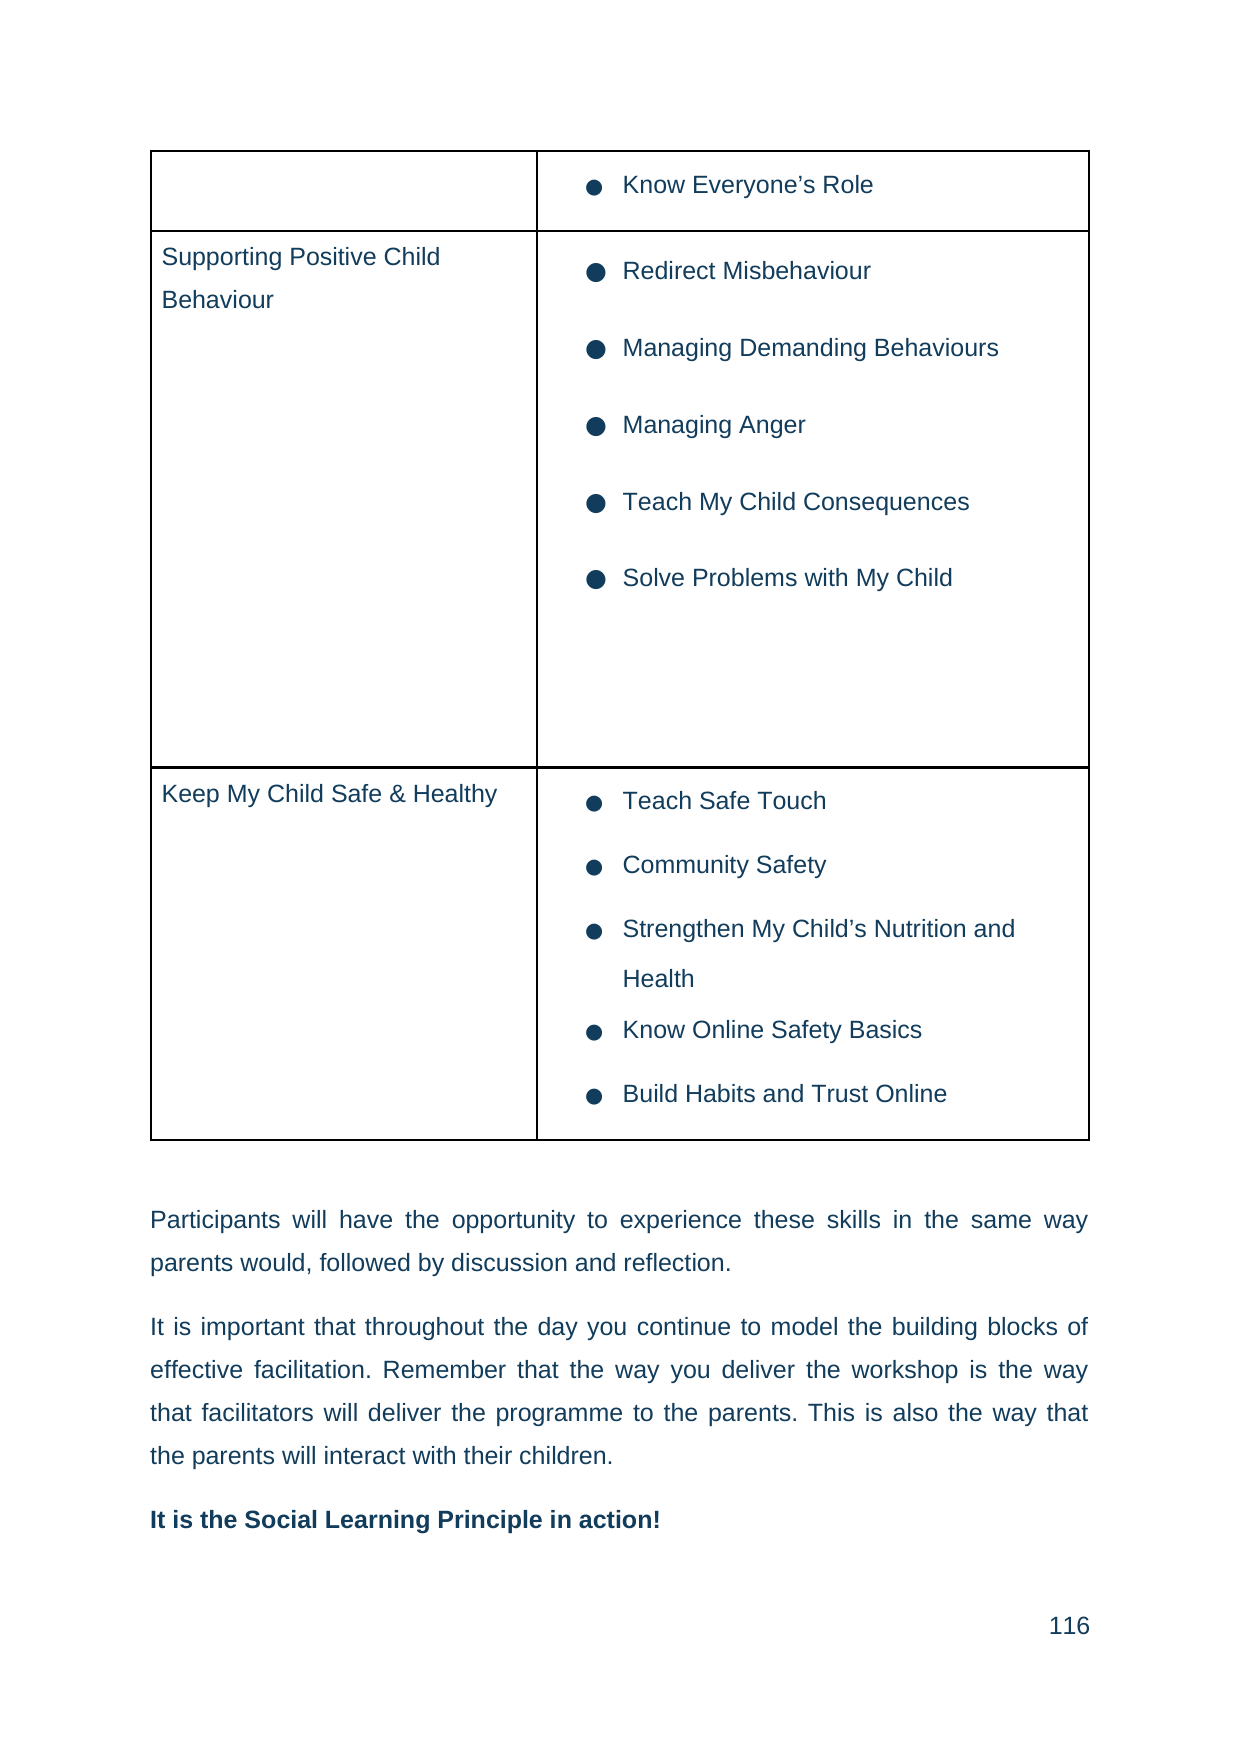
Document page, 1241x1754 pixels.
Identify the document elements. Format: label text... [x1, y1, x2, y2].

table_cell Teach Safe Touch Community Safety Strengthen My Child’s Nutrition and Health Know Online Safety Basics Build Habits and Trust Online [538, 769, 1088, 1139]
text It is important that throughout the day you continue to model the building blocks of effective facilitation. Remember that the way you deliver the workshop is the way that facilitators will deliver the programme to the parents. This is also the way that the parents will interact with their children. [150, 1312, 1090, 1470]
text It is the Social Learning Principle in action! [150, 1505, 1090, 1534]
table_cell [152, 152, 536, 230]
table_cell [538, 152, 1088, 230]
table_cell Supporting Positive Child Behaviour [152, 232, 536, 766]
table_cell Redirect Misbehaviour Managing Demanding Behaviours Managing Anger Teach My Child Consequences Solve Problems with My Child [538, 232, 1088, 766]
text Participants will have the opportunity to experience these skills in the same way parents would, followed by discussion and reflection. [150, 1205, 1090, 1277]
table_cell Keep My Child Safe & Healthy [152, 769, 536, 1139]
